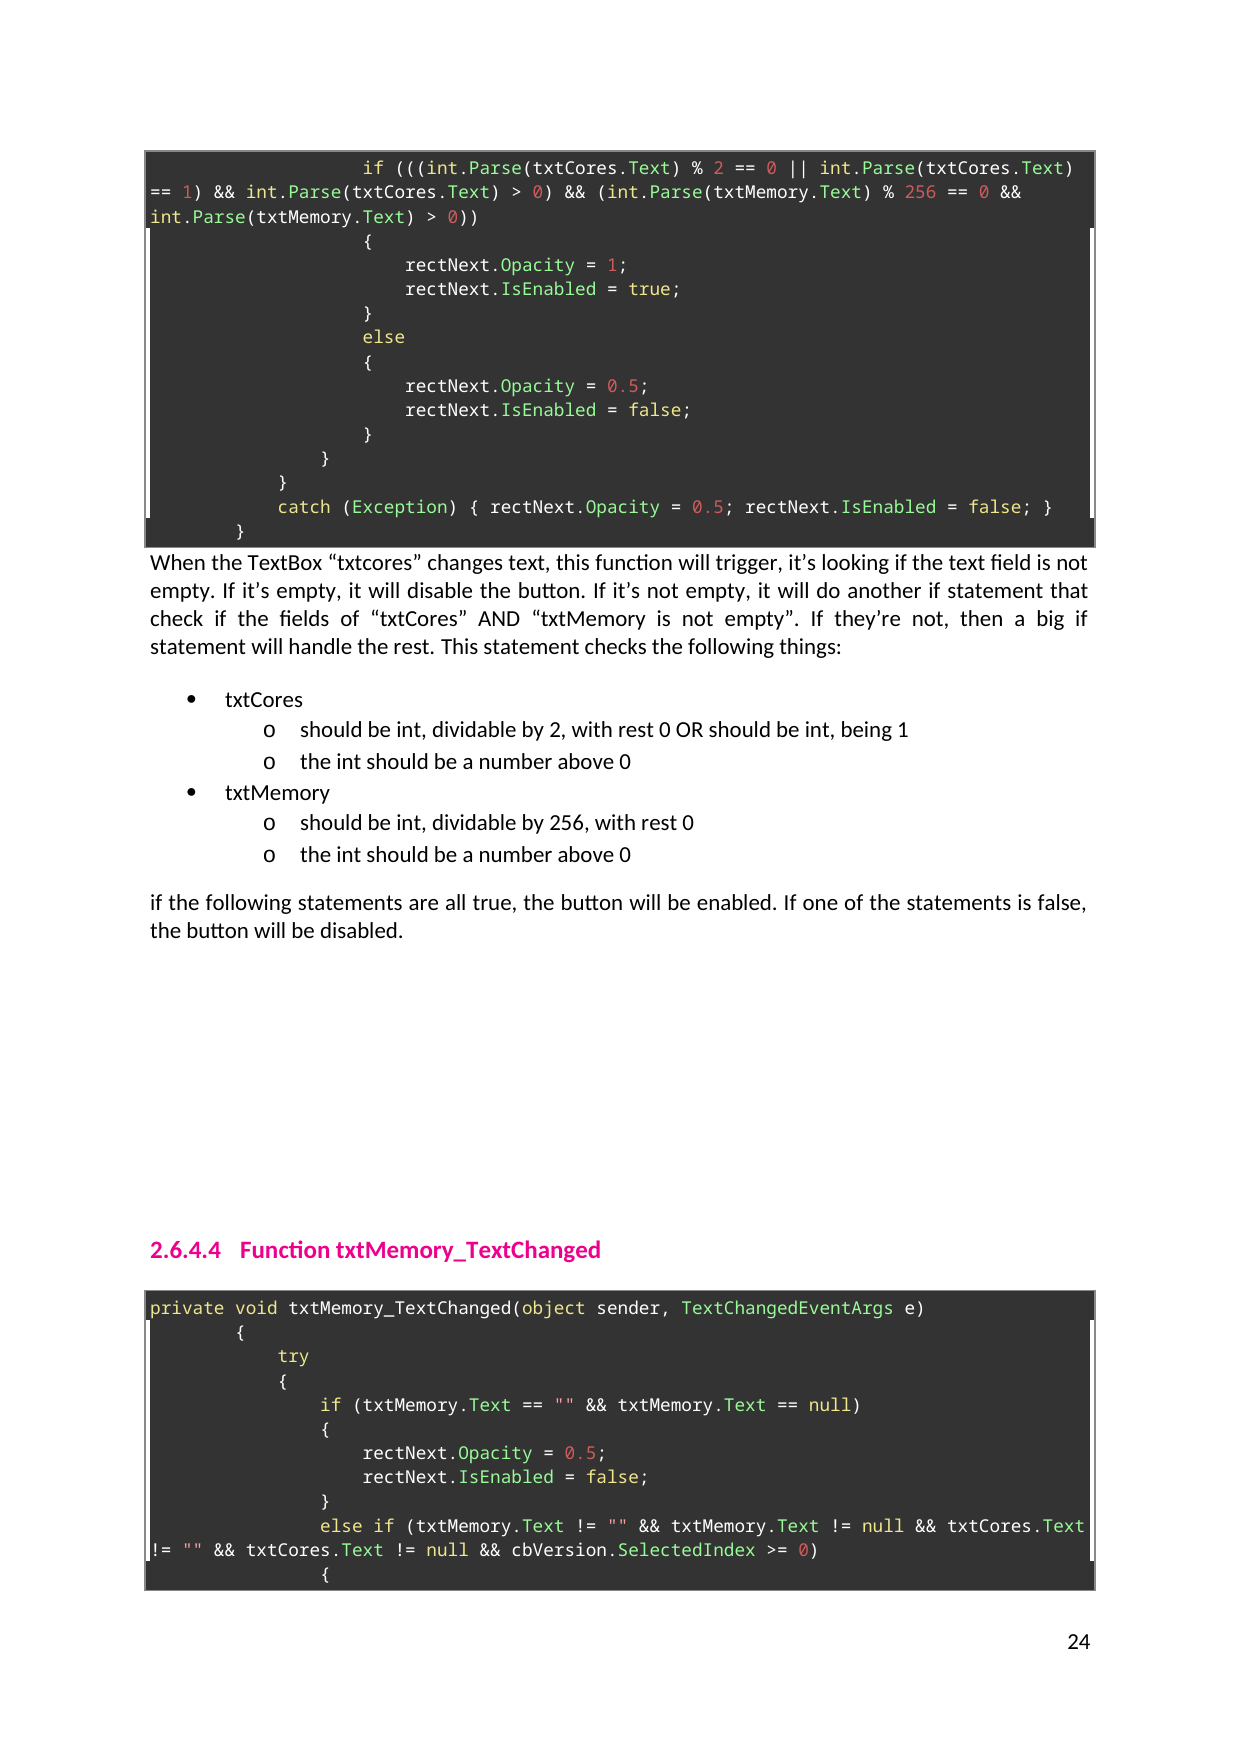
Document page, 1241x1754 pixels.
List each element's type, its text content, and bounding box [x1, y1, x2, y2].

text if (txtMemory.Text == "" && txtMemory.Text == null) [150, 1392, 1090, 1416]
list should be int, dividable by 256, with rest 0 [262, 808, 1090, 838]
text When the TextBox “txtcores” changes text, this function will trigger, it’s looking if the text field is not empty. If it’s empty, it will disable the button. If it’s not empty, it will do another if statement that check if the fields of “txtCores” AND “txtMemory is not empty”. If they’re not, then a big if statement will handle the rest. This statement checks the following things: [150, 548, 1090, 660]
text { [150, 349, 1090, 373]
text { [150, 1320, 1090, 1344]
text { [150, 1416, 1090, 1441]
text } [150, 422, 1090, 446]
list txtCores [187, 685, 1090, 713]
text rectNext.IsEnabled = false; [150, 397, 1090, 422]
text else if (txtMemory.Text != "" && txtMemory.Text != null && txtCores.Text != "" && txtCores.Text != null && cbVersion.SelectedIndex >= 0) [150, 1513, 1090, 1556]
text } [150, 1489, 1090, 1513]
text } [150, 301, 1090, 325]
list txtMemory [187, 778, 1090, 806]
text } [150, 470, 1090, 494]
text { [150, 1368, 1090, 1392]
text rectNext.Opacity = 0.5; [150, 1441, 1090, 1465]
text } [150, 446, 1090, 470]
text { [150, 228, 1090, 252]
text if (((int.Parse(txtCores.Text) % 2 == 0 || int.Parse(txtCores.Text) == 1) && int.Parse(txtCores.Text) > 0) && (int.Parse(txtMemory.Text) % 256 == 0 && int.Parse(txtMemory.Text) > 0)) [146, 152, 1094, 228]
subtitle Function txtMemory_TextChanged [150, 1234, 1090, 1265]
list should be int, dividable by 2, with rest 0 OR should be int, being 1 [262, 715, 1090, 744]
text rectNext.Opacity = 1; [150, 252, 1090, 277]
text if the following statements are all true, the button will be enabled. If one of the statements is false, the button will be disabled. [150, 888, 1090, 944]
list the int should be a number above 0 [262, 747, 1090, 776]
text rectNext.Opacity = 0.5; [150, 373, 1090, 397]
text else [150, 325, 1090, 349]
text } [146, 512, 1094, 547]
list the int should be a number above 0 [262, 840, 1090, 869]
text { [146, 1556, 1094, 1590]
text rectNext.IsEnabled = true; [150, 277, 1090, 301]
text private void txtMemory_TextChanged(object sender, TextChangedEventArgs e) [146, 1291, 1094, 1320]
text catch (Exception) { rectNext.Opacity = 0.5; rectNext.IsEnabled = false; } [150, 494, 1090, 512]
text try [150, 1344, 1090, 1368]
text rectNext.IsEnabled = false; [150, 1465, 1090, 1489]
